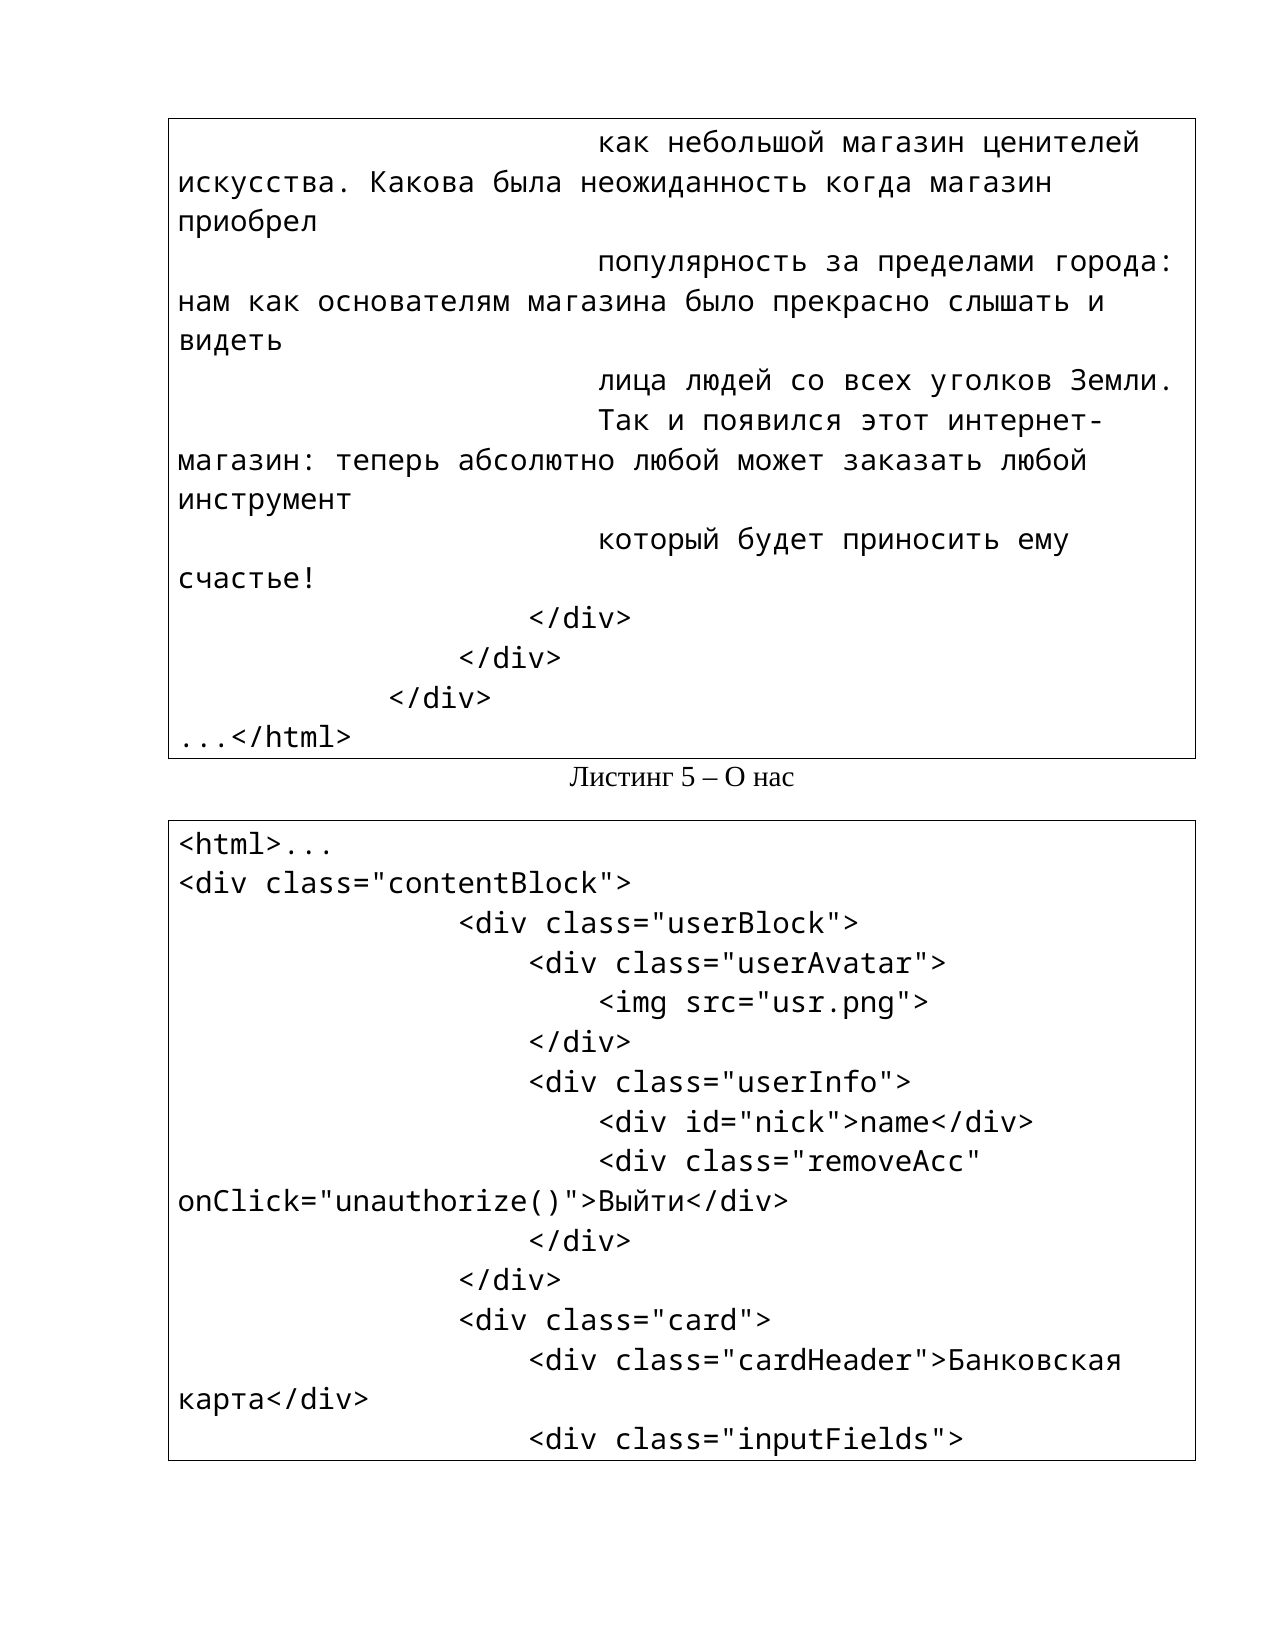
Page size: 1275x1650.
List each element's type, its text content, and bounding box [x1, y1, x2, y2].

text <div class="userAvatar"> [177, 942, 1186, 982]
text лица людей со всех уголков Земли. [177, 359, 1186, 399]
text <div class="card"> [177, 1299, 1186, 1339]
text </div> [177, 597, 1186, 637]
text как небольшой магазин ценителей искусства. Какова была неожиданность когда магазин приобрел [169, 119, 1195, 240]
text Листинг 5 – О нас [177, 759, 1186, 793]
text <img src="usr.png"> [177, 982, 1186, 1021]
text </div> [177, 1021, 1186, 1061]
text <html>... [169, 821, 1195, 863]
text <div class="cardHeader">Банковская карта</div> [177, 1339, 1186, 1415]
text <div class="contentBlock"> [177, 863, 1186, 902]
text </div> [177, 1259, 1186, 1299]
text <div id="nick">name</div> [177, 1101, 1186, 1141]
text <div class="inputFields"> [169, 1415, 1195, 1460]
text который будет приносить ему счастье! [177, 518, 1186, 597]
text популярность за пределами города: нам как основателям магазина было прекрасно слышать и видеть [177, 240, 1186, 359]
text Так и появился этот интернет- магазин: теперь абсолютно любой может заказать любой инструмент [177, 399, 1186, 518]
text </div> [177, 1220, 1186, 1259]
text <div class="userInfo"> [177, 1061, 1186, 1101]
text </div> [177, 637, 1186, 677]
text </div> [177, 677, 1186, 713]
text <div class="userBlock"> [177, 902, 1186, 942]
text ...</html> [169, 713, 1195, 758]
text <div class="removeAcc" onClick="unauthorize()">Выйти</div> [177, 1141, 1186, 1220]
